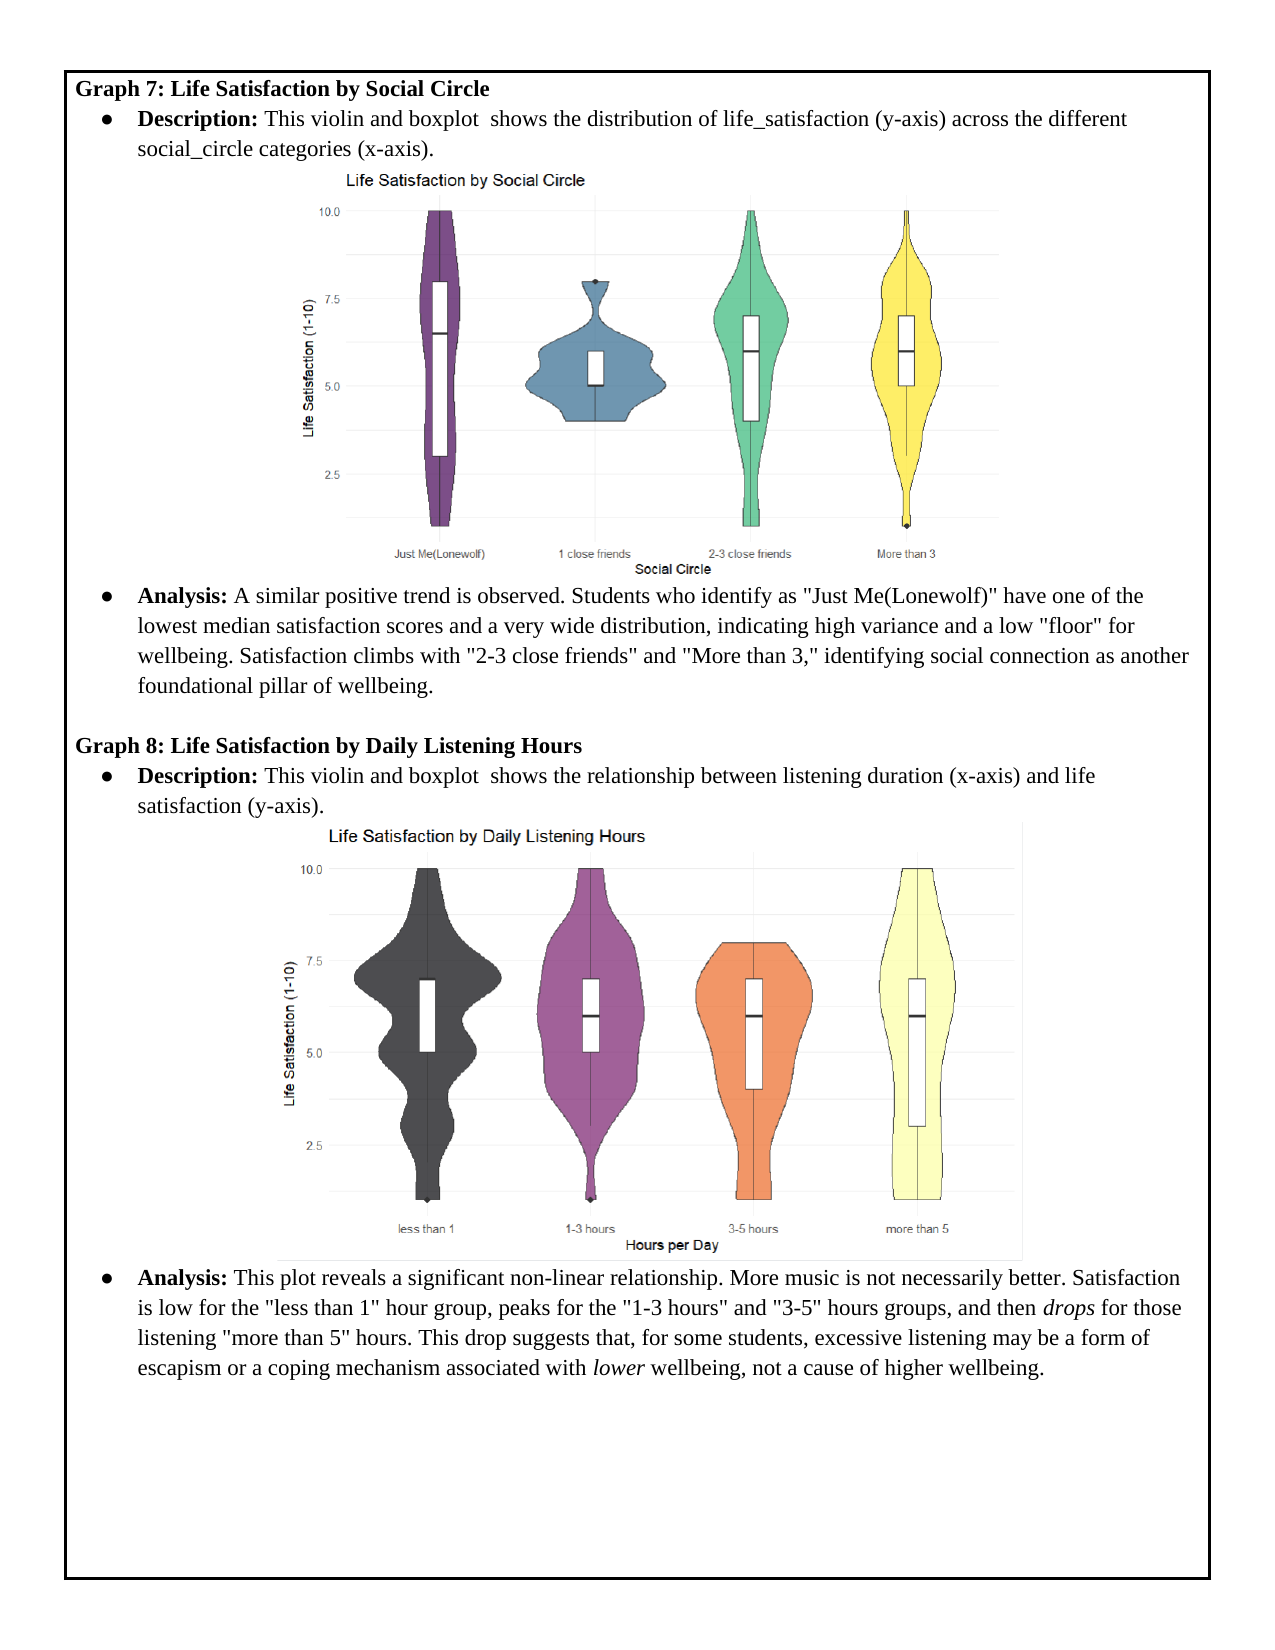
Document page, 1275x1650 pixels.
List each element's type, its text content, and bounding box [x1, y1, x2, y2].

list Analysis: This plot reveals a significant non-linear relationship. More music is not necessarily better. Satisfaction is low for the "less than 1" hour group, peaks for the "1-3 hours" and "3-5" hours groups, and then drops for those listening "more than 5" hours. This drop suggests that, for some students, excessive listening may be a form of escapism or a coping mechanism associated with lower wellbeing, not a cause of higher wellbeing. [100, 1264, 1200, 1381]
list Description: This violin and boxplot shows the distribution of life_satisfaction (y-axis) across the different social_circle categories (x-axis). [100, 105, 1200, 161]
picture [296, 165, 1004, 579]
text Graph 7: Life Satisfaction by Social Circle [75, 75, 1200, 101]
text Graph 8: Life Satisfaction by Daily Listening Hours [75, 732, 1200, 758]
picture [277, 822, 1023, 1261]
list Description: This violin and boxplot shows the relationship between listening duration (x-axis) and life satisfaction (y-axis). [100, 762, 1200, 818]
list Analysis: A similar positive trend is observed. Students who identify as "Just Me(Lonewolf)" have one of the lowest median satisfaction scores and a very wide distribution, indicating high variance and a low "floor" for wellbeing. Satisfaction climbs with "2-3 close friends" and "More than 3," identifying social connection as another foundational pillar of wellbeing. [100, 582, 1200, 698]
